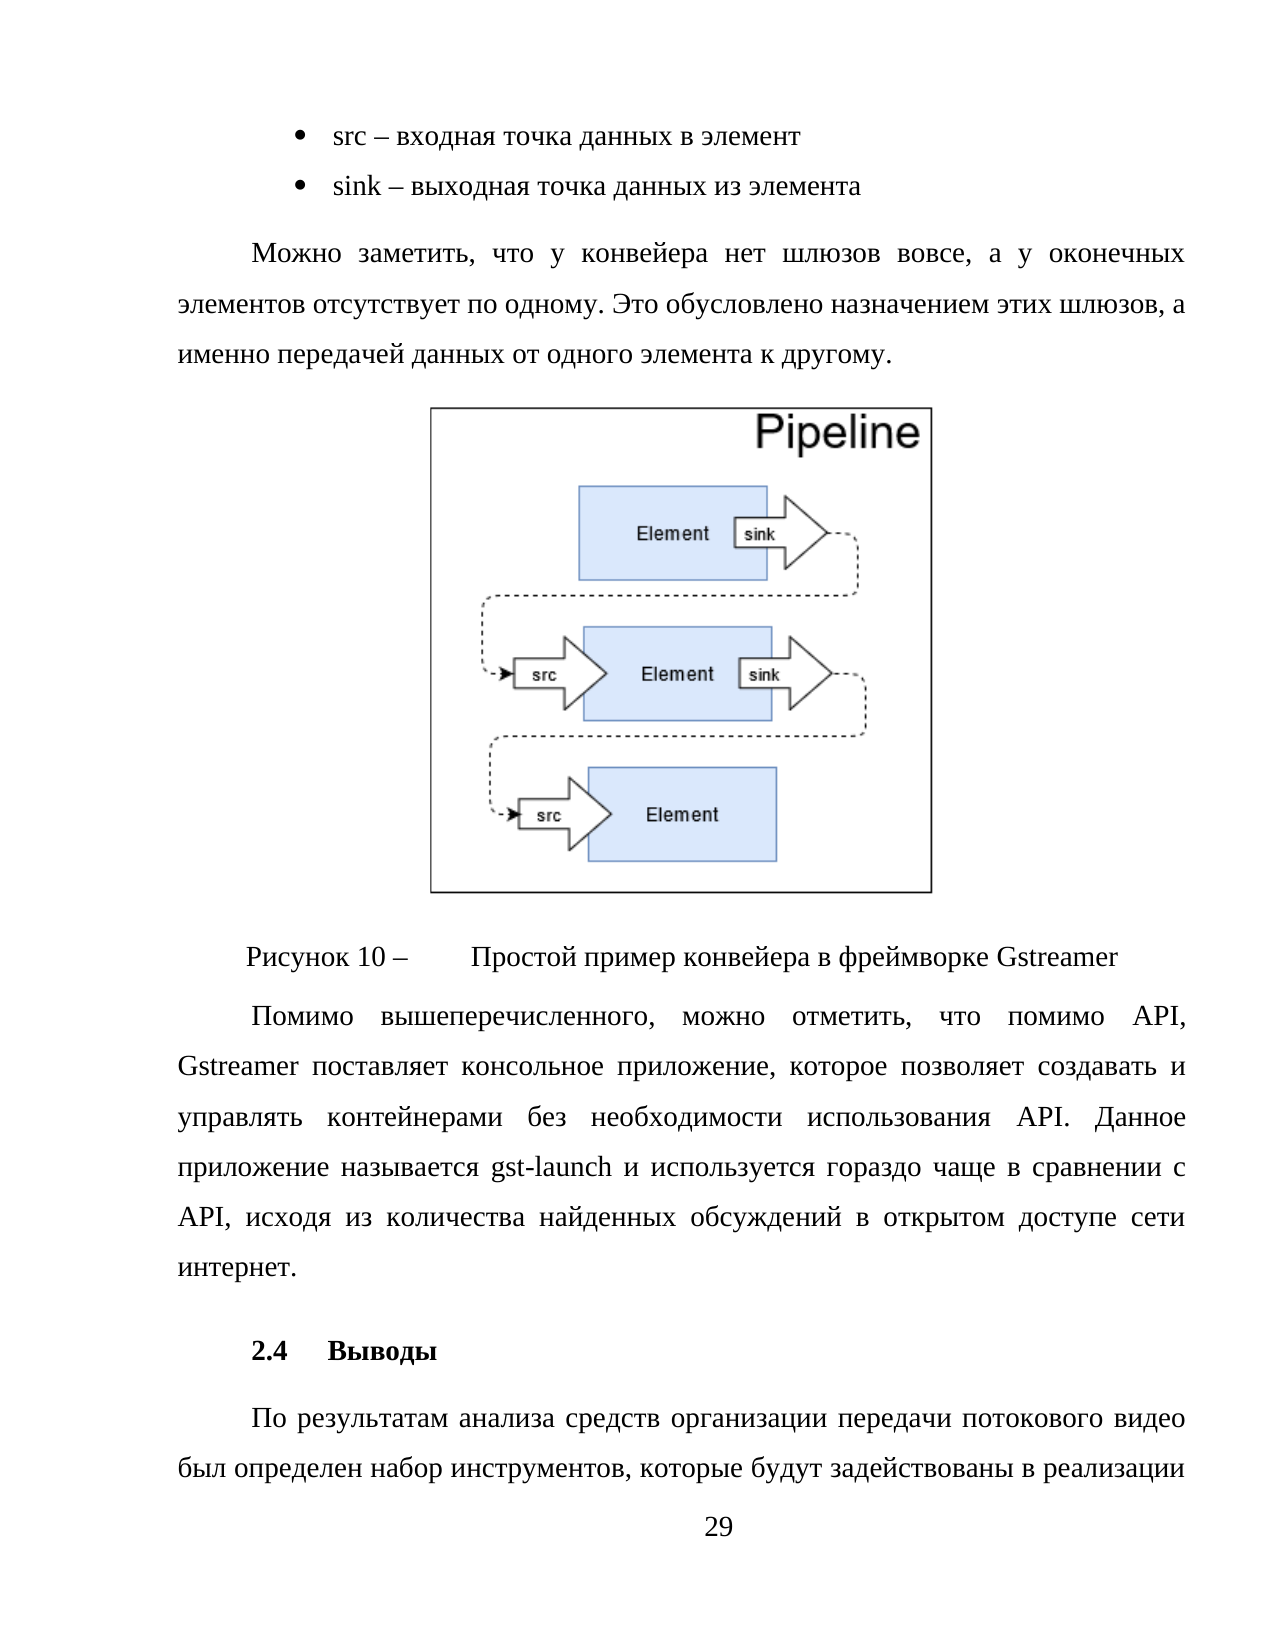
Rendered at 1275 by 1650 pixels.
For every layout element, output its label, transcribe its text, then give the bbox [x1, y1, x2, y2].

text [177, 1400, 1186, 1484]
list sink – выходная точка данных из элемента [295, 168, 1186, 202]
text Помимо вышеперечисленного, можно отметить, что помимо API, Gstreamer поставляет консольное приложение, которое позволяет создавать и управлять контейнерами без необходимости использования API. Данное приложение называется gst-launch и используется гораздо чаще в сравнении с API, исходя из количества найденных обсуждений в открытом доступе сети интернет. [177, 998, 1186, 1283]
text 2.4 Выводы [177, 1333, 1186, 1367]
picture [430, 403, 934, 906]
text Простой пример конвейера в фреймворке Gstreamer [177, 939, 1186, 973]
text Можно заметить, что у конвейера нет шлюзов вовсе, а у оконечных элементов отсутствует по одному. Это обусловлено назначением этих шлюзов, а именно передачей данных от одного элемента к другому. [177, 236, 1186, 370]
list src – входная точка данных в элемент [295, 118, 1186, 152]
